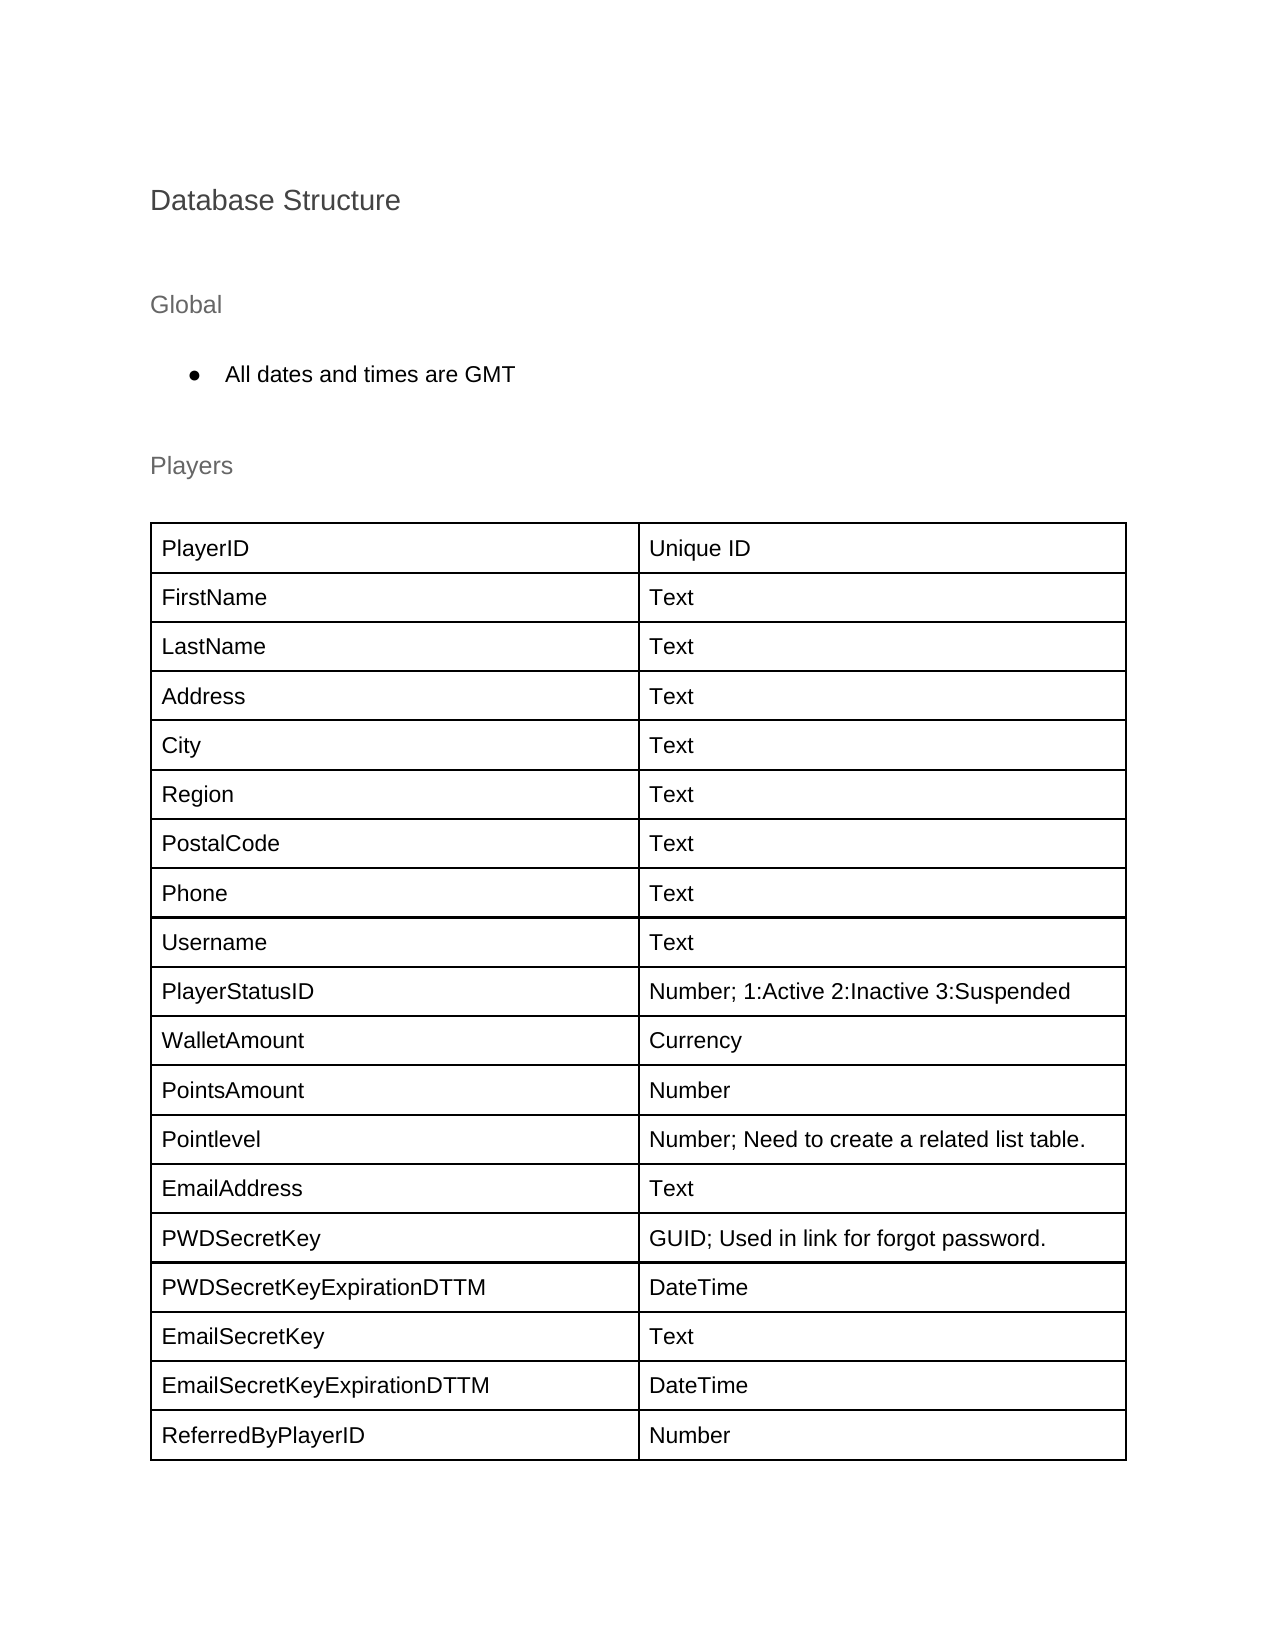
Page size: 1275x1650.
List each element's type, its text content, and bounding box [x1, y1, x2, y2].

table_cell Currency [640, 1017, 1125, 1064]
list All dates and times are GMT [187, 361, 1125, 387]
table_cell PWDSecretKey [152, 1214, 638, 1261]
subtitle Players [150, 451, 1125, 479]
table_cell Pointlevel [152, 1116, 638, 1163]
table_cell DateTime [640, 1264, 1125, 1311]
table_cell FirstName [152, 574, 638, 621]
table_cell Text [640, 919, 1125, 966]
table_cell ReferredByPlayerID [152, 1411, 638, 1458]
table_cell PostalCode [152, 820, 638, 867]
table_cell Text [640, 721, 1125, 769]
table_cell Text [640, 820, 1125, 867]
table_cell Number; Need to create a related list table. [640, 1116, 1125, 1163]
table_cell Number; 1:Active 2:Inactive 3:Suspended [640, 968, 1125, 1015]
table_cell PlayerStatusID [152, 968, 638, 1015]
table_cell Number [640, 1066, 1125, 1113]
subtitle Global [150, 289, 1125, 318]
table_cell Text [640, 574, 1125, 621]
table_cell Text [640, 771, 1125, 818]
table_cell City [152, 721, 638, 769]
table_cell EmailSecretKey [152, 1313, 638, 1360]
table_cell Address [152, 672, 638, 719]
table_cell Text [640, 1165, 1125, 1212]
table_cell WalletAmount [152, 1017, 638, 1064]
table_cell Username [152, 919, 638, 966]
table_cell PointsAmount [152, 1066, 638, 1113]
table_cell GUID; Used in link for forgot password. [640, 1214, 1125, 1261]
table_cell Text [640, 672, 1125, 719]
table_cell Text [640, 869, 1125, 916]
table_cell Text [640, 1313, 1125, 1360]
table_cell DateTime [640, 1362, 1125, 1409]
table_header Unique ID [640, 524, 1125, 572]
table_cell EmailAddress [152, 1165, 638, 1212]
table_cell Phone [152, 869, 638, 916]
table_cell PWDSecretKeyExpirationDTTM [152, 1264, 638, 1311]
table_cell Region [152, 771, 638, 818]
table_cell LastName [152, 623, 638, 670]
table_cell Text [640, 623, 1125, 670]
table_cell EmailSecretKeyExpirationDTTM [152, 1362, 638, 1409]
table_cell Number [640, 1411, 1125, 1458]
subtitle Database Structure [150, 183, 1125, 217]
table_header PlayerID [152, 524, 638, 572]
